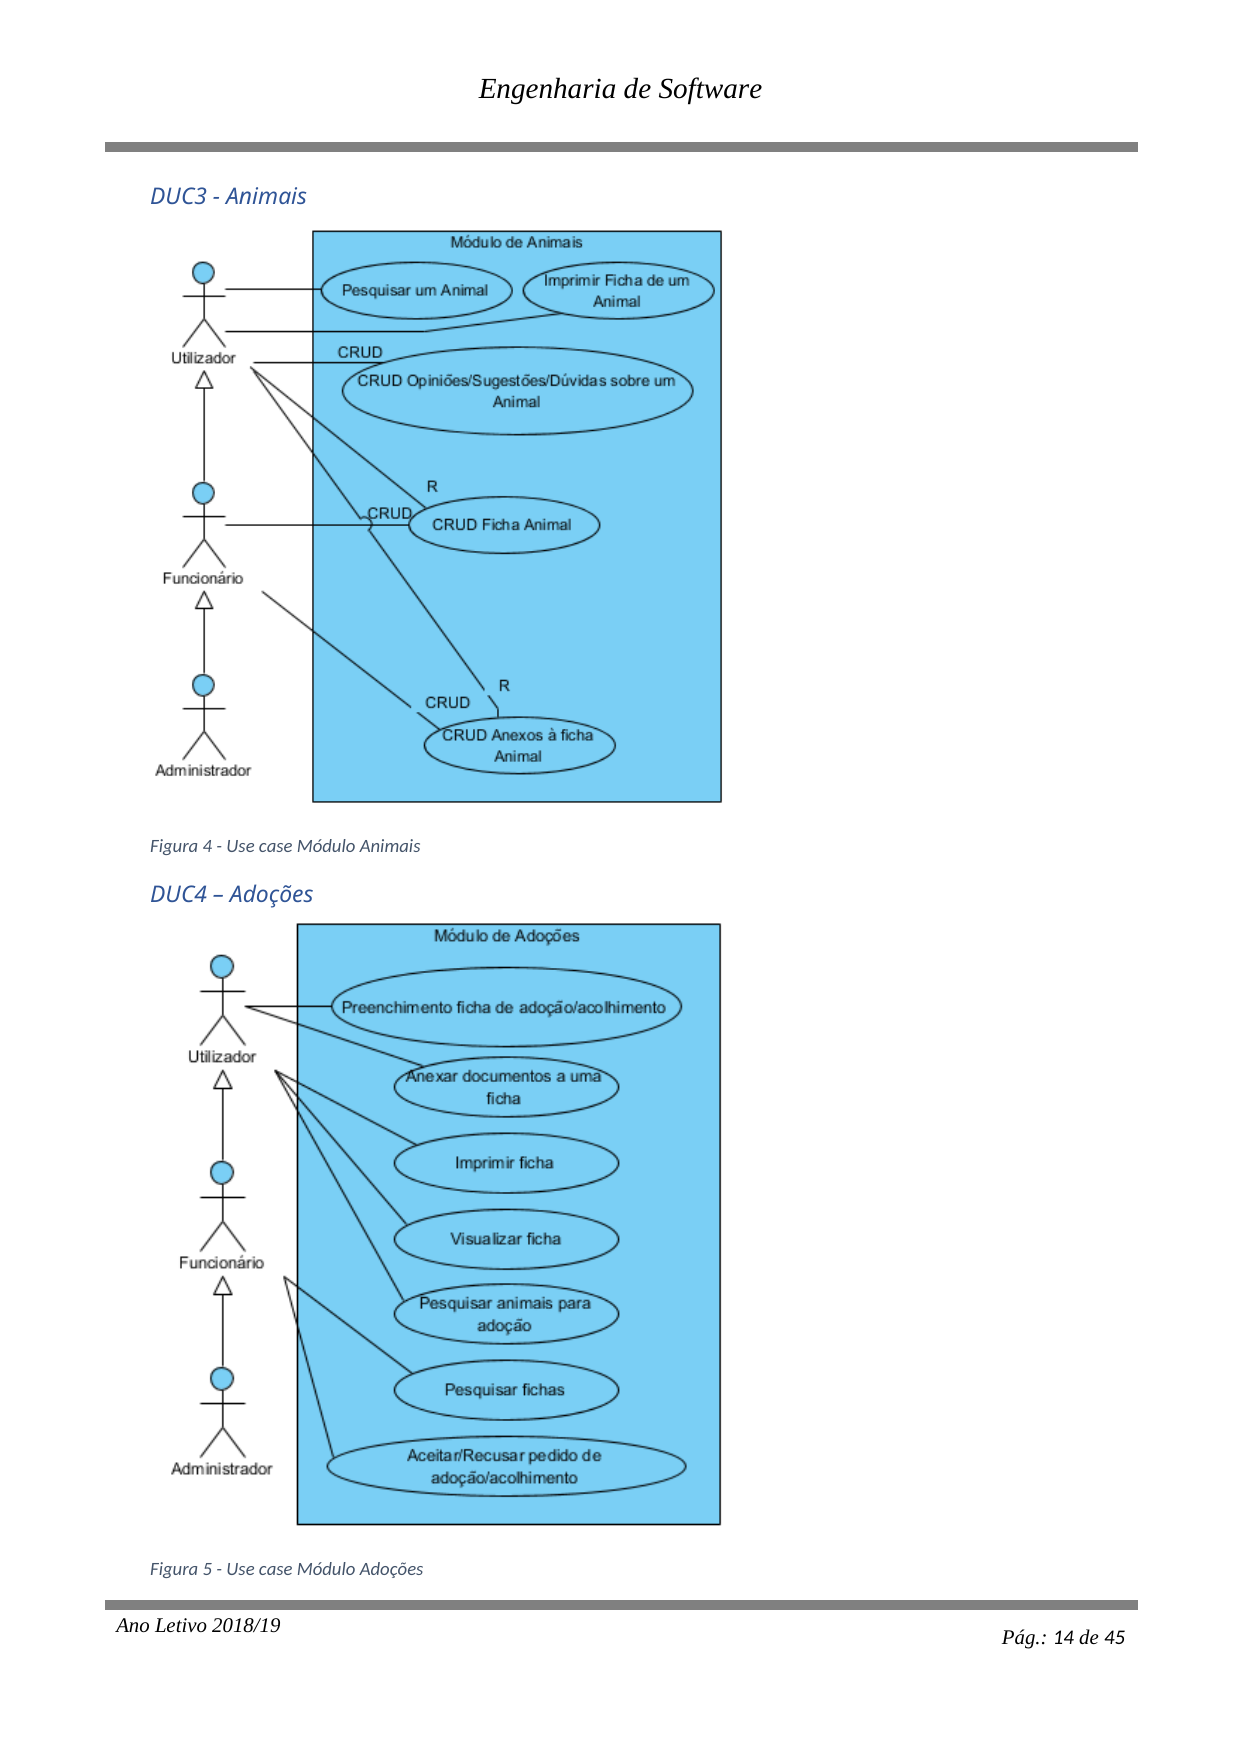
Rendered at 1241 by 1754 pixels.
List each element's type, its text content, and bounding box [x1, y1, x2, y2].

picture [150, 911, 730, 1539]
subtitle DUC3 - Animais [150, 180, 1090, 211]
picture [150, 213, 739, 817]
subtitle DUC4 – Adoções [150, 878, 1090, 909]
